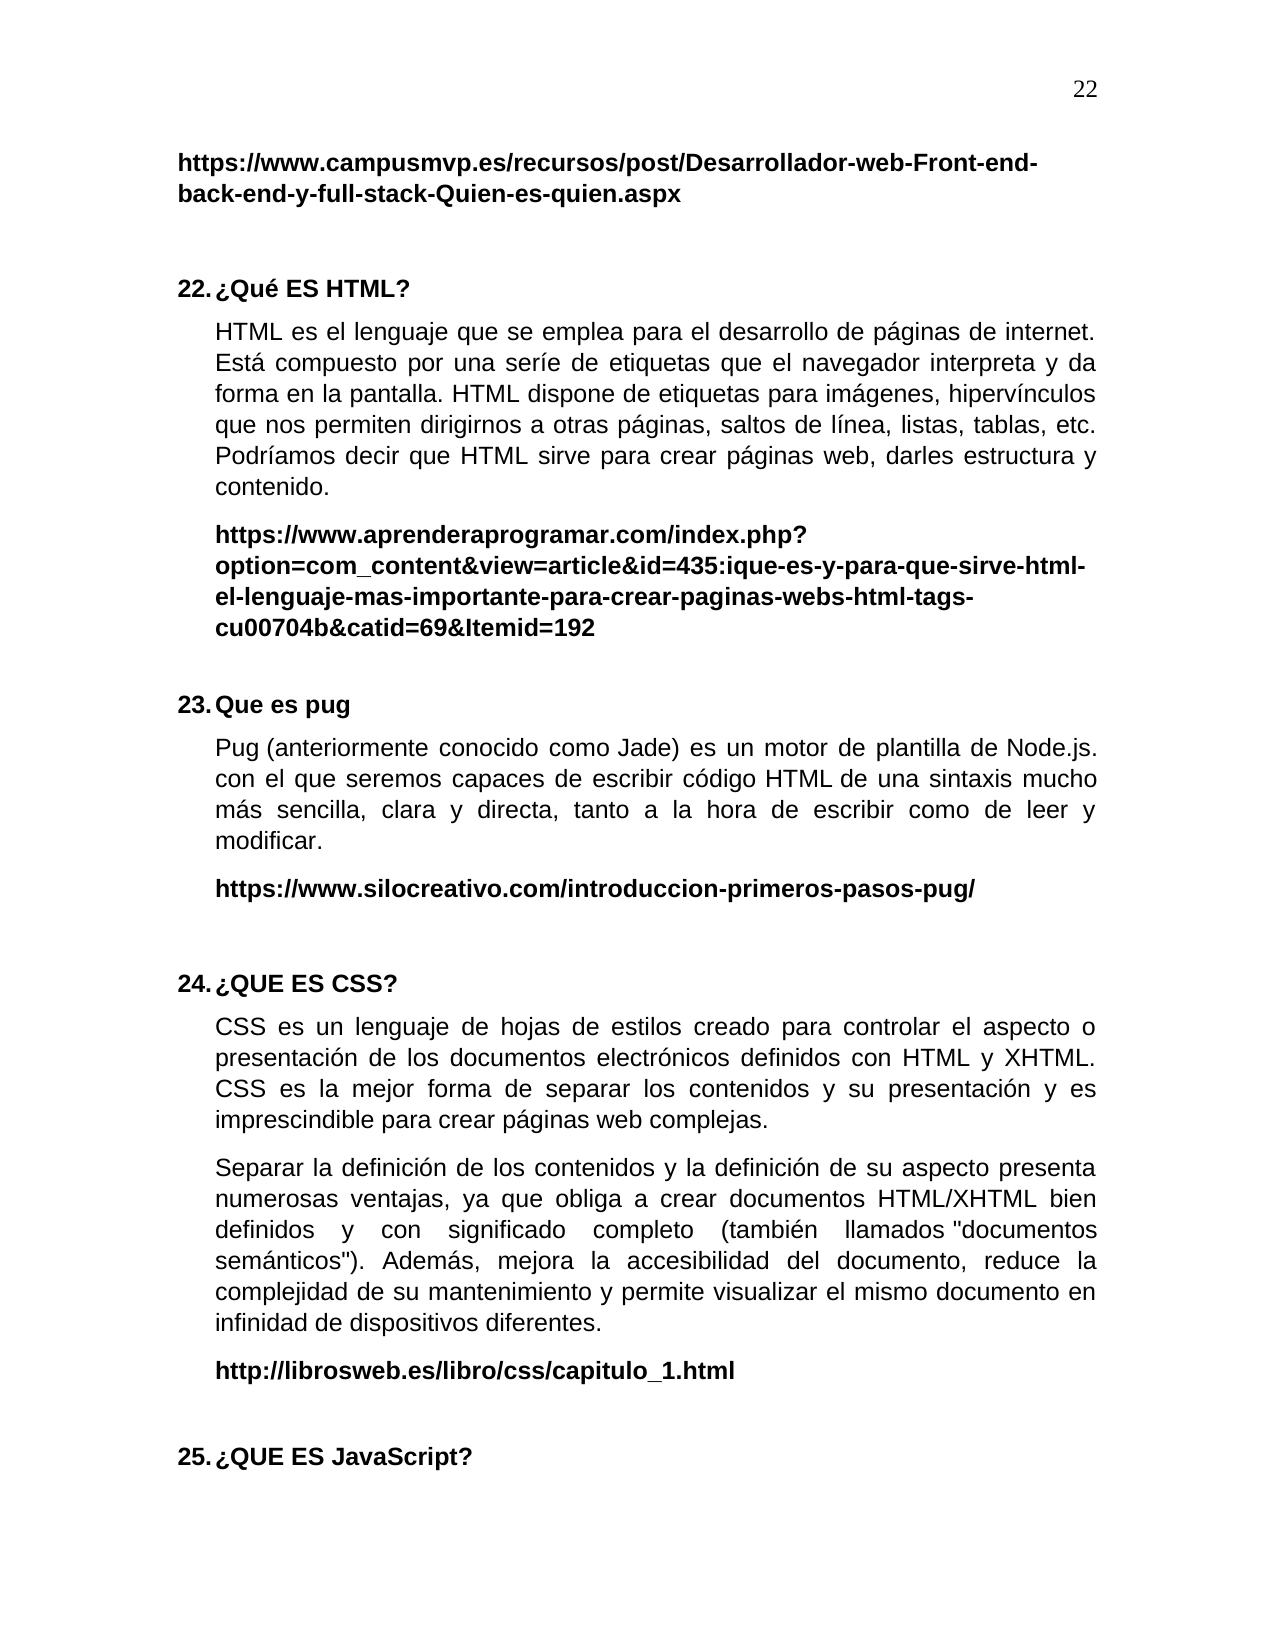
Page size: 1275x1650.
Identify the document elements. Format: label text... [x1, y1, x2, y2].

list ¿QUE ES CSS? [177, 969, 1098, 998]
list ¿Qué ES HTML? [177, 274, 1098, 303]
text HTML es el lenguaje que se emplea para el desarrollo de páginas de internet. Está compuesto por una seríe de etiquetas que el navegador interpreta y da forma en la pantalla. HTML dispone de etiquetas para imágenes, hipervínculos que nos permiten dirigirnos a otras páginas, saltos de línea, listas, tablas, etc. Podríamos decir que HTML sirve para crear páginas web, darles estructura y contenido. [215, 317, 1098, 501]
text http://librosweb.es/libro/css/capitulo_1.html [215, 1356, 1098, 1385]
list ¿QUE ES JavaScript? [177, 1442, 1098, 1471]
text Separar la definición de los contenidos y la definición de su aspecto presenta numerosas ventajas, ya que obliga a crear documentos HTML/XHTML bien definidos y con significado completo (también llamados "documentos semánticos"). Además, mejora la accesibilidad del documento, reduce la complejidad de su mantenimiento y permite visualizar el mismo documento en infinidad de dispositivos diferentes. [215, 1153, 1098, 1337]
text CSS es un lenguaje de hojas de estilos creado para controlar el aspecto o presentación de los documentos electrónicos definidos con HTML y XHTML. CSS es la mejor forma de separar los contenidos y su presentación y es imprescindible para crear páginas web complejas. [215, 1012, 1098, 1134]
text https://www.aprenderaprogramar.com/index.php?option=com_content&view=article&id=435:ique-es-y-para-que-sirve-html-el-lenguaje-mas-importante-para-crear-paginas-webs-html-tags-cu00704b&catid=69&Itemid=192 [215, 520, 1098, 642]
text https://www.silocreativo.com/introduccion-primeros-pasos-pug/ [215, 874, 1098, 902]
list Que es pug [177, 690, 1098, 718]
text https://www.campusmvp.es/recursos/post/Desarrollador-web-Front-end-back-end-y-full-stack-Quien-es-quien.aspx [177, 148, 1098, 207]
text Pug (anteriormente conocido como Jade) es un motor de plantilla de Node.js. con el que seremos capaces de escribir código HTML de una sintaxis mucho más sencilla, clara y directa, tanto a la hora de escribir como de leer y modificar. [215, 733, 1098, 855]
